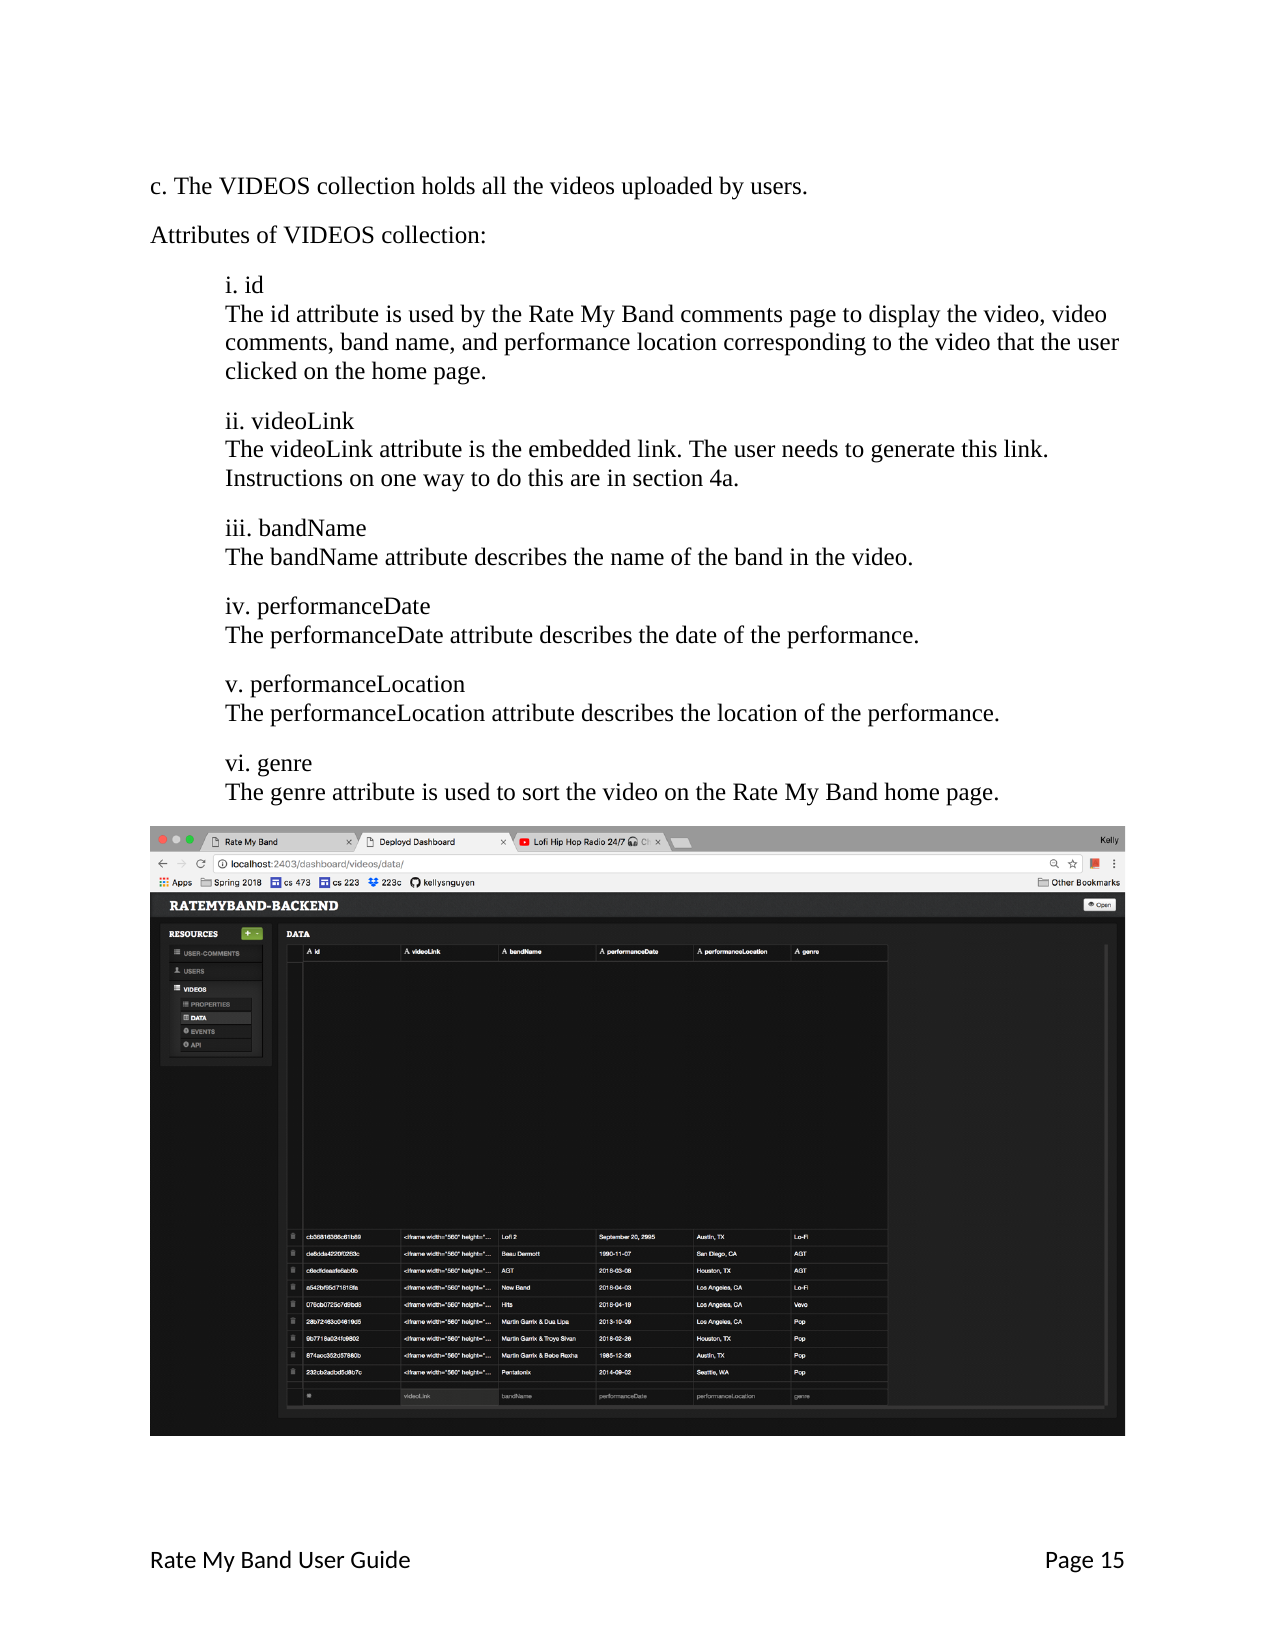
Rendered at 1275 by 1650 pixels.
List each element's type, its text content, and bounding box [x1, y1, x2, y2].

text i. id The id attribute is used by the Rate My Band comments page to display the video, video comments, band name, and performance location corresponding to the video that the user clicked on the home page. [225, 270, 1125, 385]
text v. performanceLocation The performanceLocation attribute describes the location of the performance. [225, 669, 1125, 727]
text Attributes of VIDEOS collection: [150, 220, 1125, 249]
picture [150, 826, 1125, 1436]
text vi. genre The genre attribute is used to sort the video on the Rate My Band home page. [225, 748, 1125, 805]
text c. The VIDEOS collection holds all the videos uploaded by users. [150, 171, 1125, 199]
text ii. videoLink The videoLink attribute is the embedded link. The user needs to generate this link. Instructions on one way to do this are in section 4a. [225, 406, 1125, 492]
text iii. bandName The bandName attribute describes the name of the band in the video. [225, 513, 1125, 570]
text iv. performanceDate The performanceDate attribute describes the date of the performance. [225, 591, 1125, 649]
